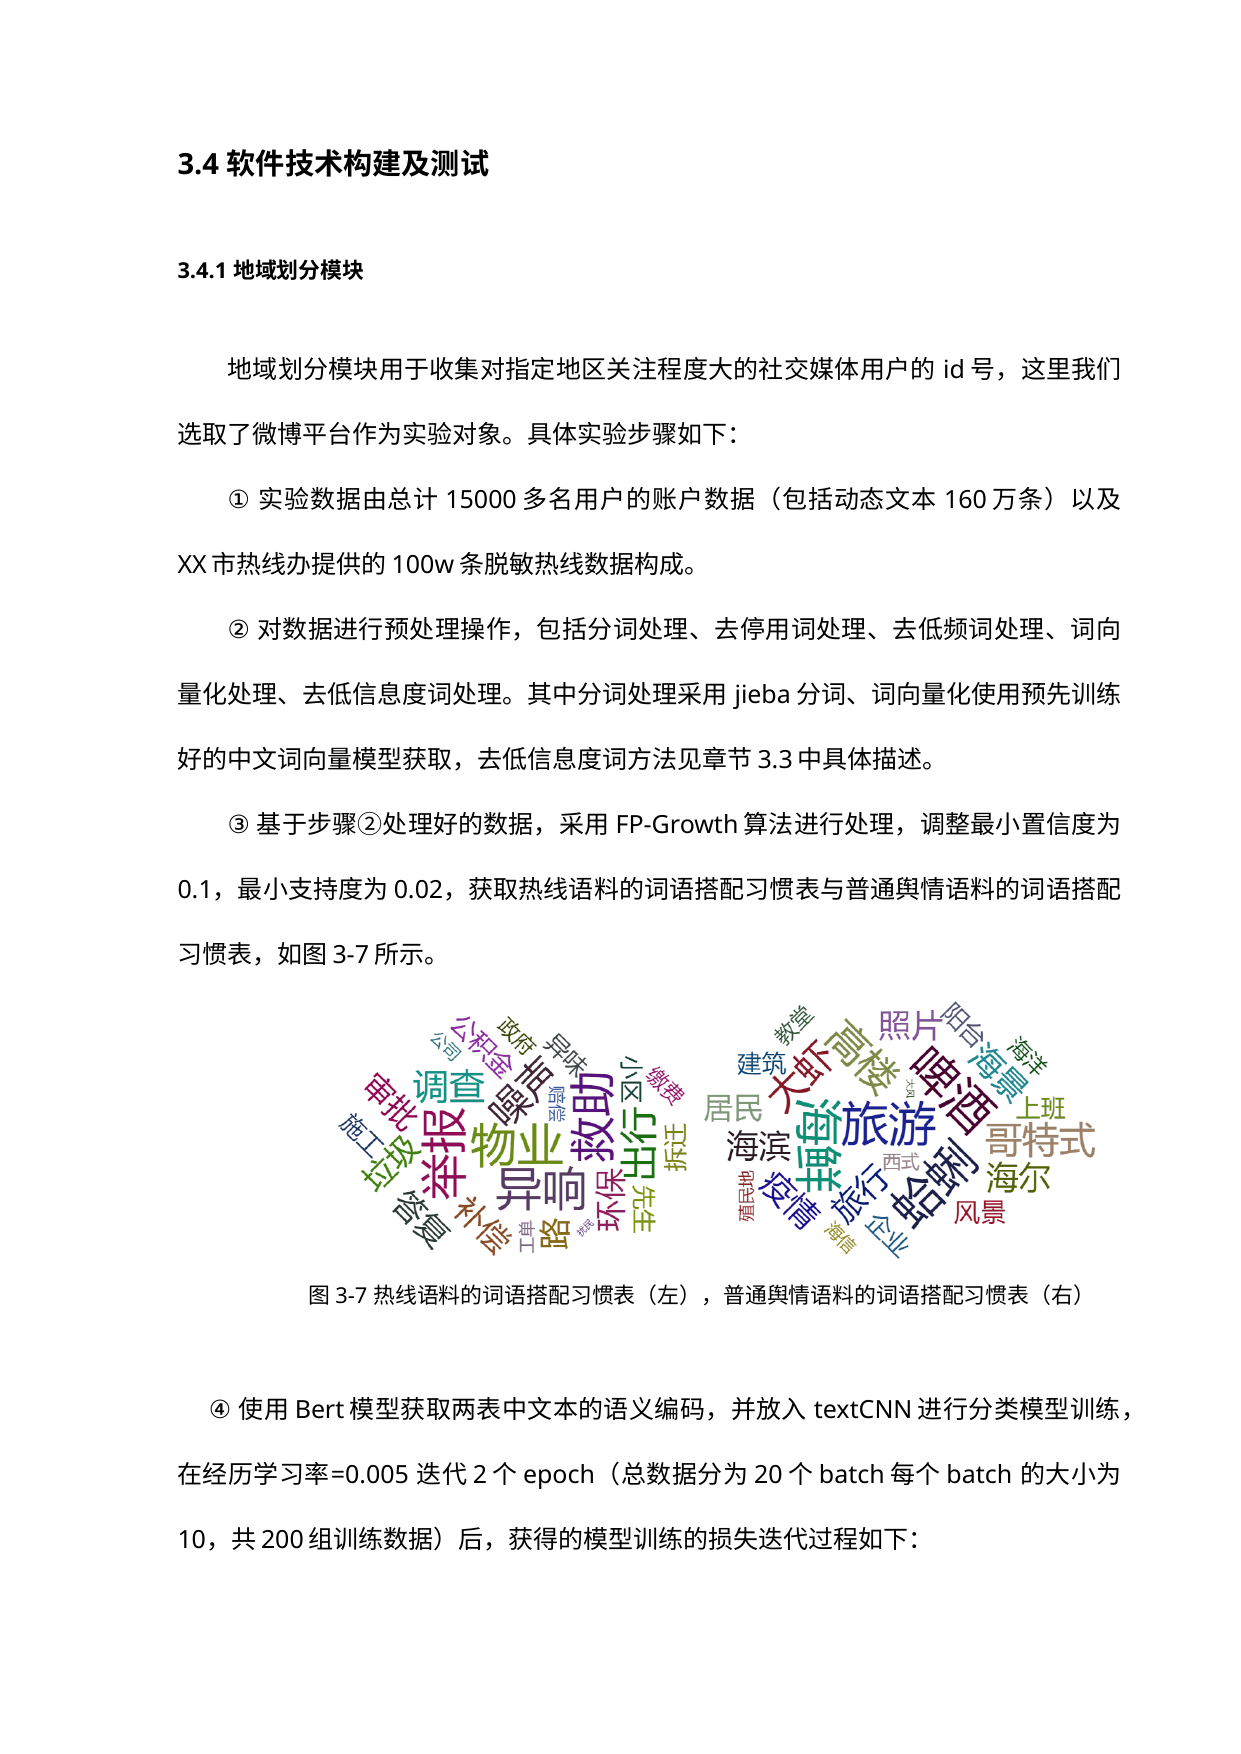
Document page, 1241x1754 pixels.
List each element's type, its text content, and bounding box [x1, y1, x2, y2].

text ④ 使用Bert模型获取两表中文本的语义编码，并放入textCNN进行分类模型训练，在经历学习率=0.005 迭代2个epoch（总数据分为20个batch每个batch 的大小为10，共200组训练数据）后，获得的模型训练的损失迭代过程如下： [177, 1375, 1122, 1570]
text ③ 基于步骤②处理好的数据，采用FP-Growth算法进行处理，调整最小置信度为0.1，最小支持度为0.02，获取热线语料的词语搭配习惯表与普通舆情语料的词语搭配习惯表，如图3-7所示。 [177, 790, 1122, 985]
text ② 对数据进行预处理操作，包括分词处理、去停用词处理、去低频词处理、词向量化处理、去低信息度词处理。其中分词处理采用jieba分词、词向量化使用预先训练好的中文词向量模型获取，去低信息度词方法见章节3.3中具体描述。 [177, 595, 1122, 790]
text 图 3-7 热线语料的词语搭配习惯表（左），普通舆情语料的词语搭配习惯表（右） [177, 1278, 1122, 1310]
picture [330, 995, 1103, 1268]
subtitle 3.4 软件技术构建及测试 [177, 129, 1122, 194]
text ① 实验数据由总计15000多名用户的账户数据（包括动态文本160万条）以及XX市热线办提供的100w条脱敏热线数据构成。 [177, 465, 1122, 595]
text 地域划分模块用于收集对指定地区关注程度大的社交媒体用户的id号，这里我们选取了微博平台作为实验对象。具体实验步骤如下： [177, 335, 1122, 465]
subtitle 3.4.1 地域划分模块 [177, 252, 1122, 285]
